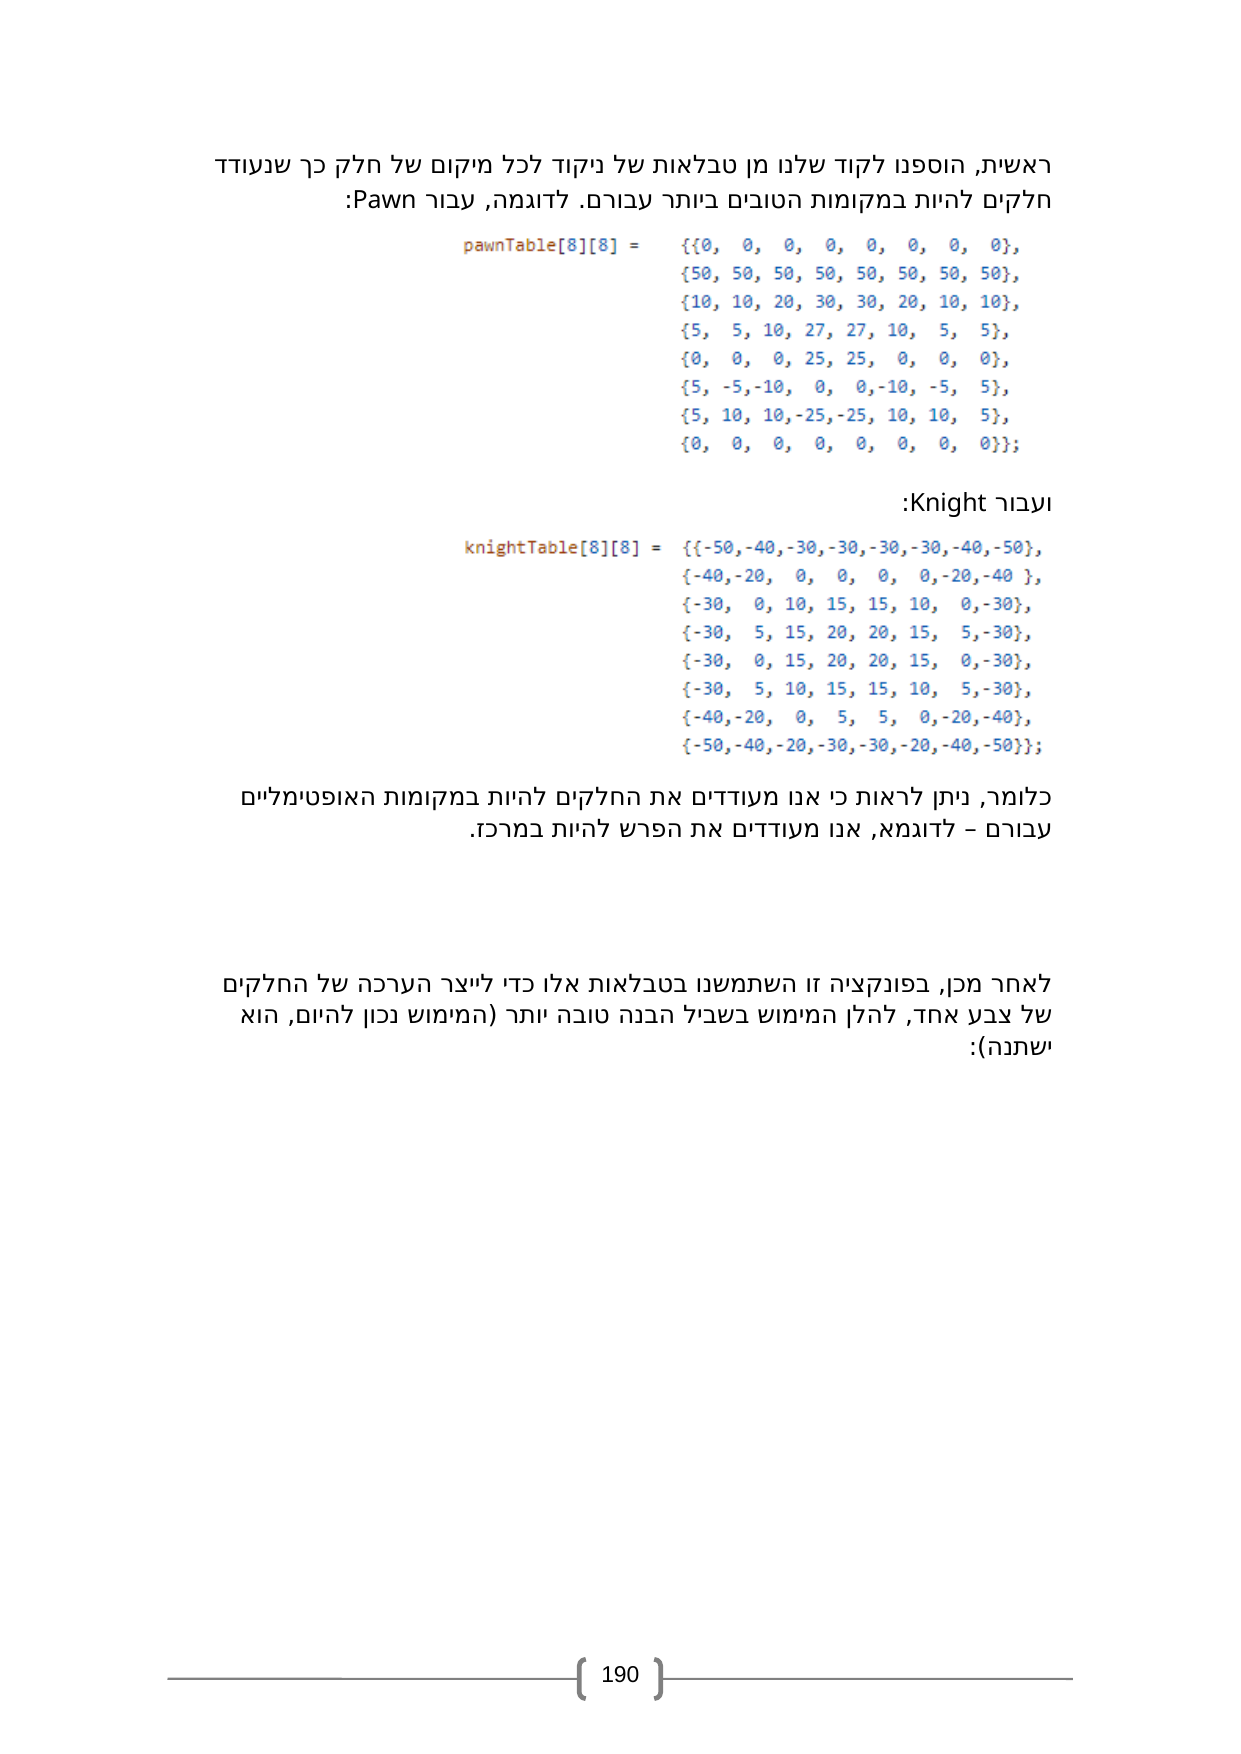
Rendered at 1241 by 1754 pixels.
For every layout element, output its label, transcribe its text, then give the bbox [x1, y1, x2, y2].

text כלומר, ניתן לראות כי אנו מעודדים את החלקים להיות במקומות האופטימליים עבורם – לדוגמא, אנו מעודדים את הפרש להיות במרכז. [187, 782, 1053, 843]
picture [455, 235, 1053, 467]
picture [461, 538, 1053, 764]
text ראשית, הוספנו לקוד שלנו מן טבלאות של ניקוד לכל מיקום של חלק כך שנעודד חלקים להיות במקומות הטובים ביותר עבורם. לדוגמה, עבור Pawn: [187, 150, 1053, 216]
text ועבור Knight: [187, 485, 1053, 519]
text לאחר מכן, בפונקציה זו השתמשנו בטבלאות אלו כדי לייצר הערכה של החלקים של צבע אחד, להלן המימוש בשביל הבנה טובה יותר (המימוש נכון להיום, הוא ישתנה): [187, 969, 1053, 1061]
